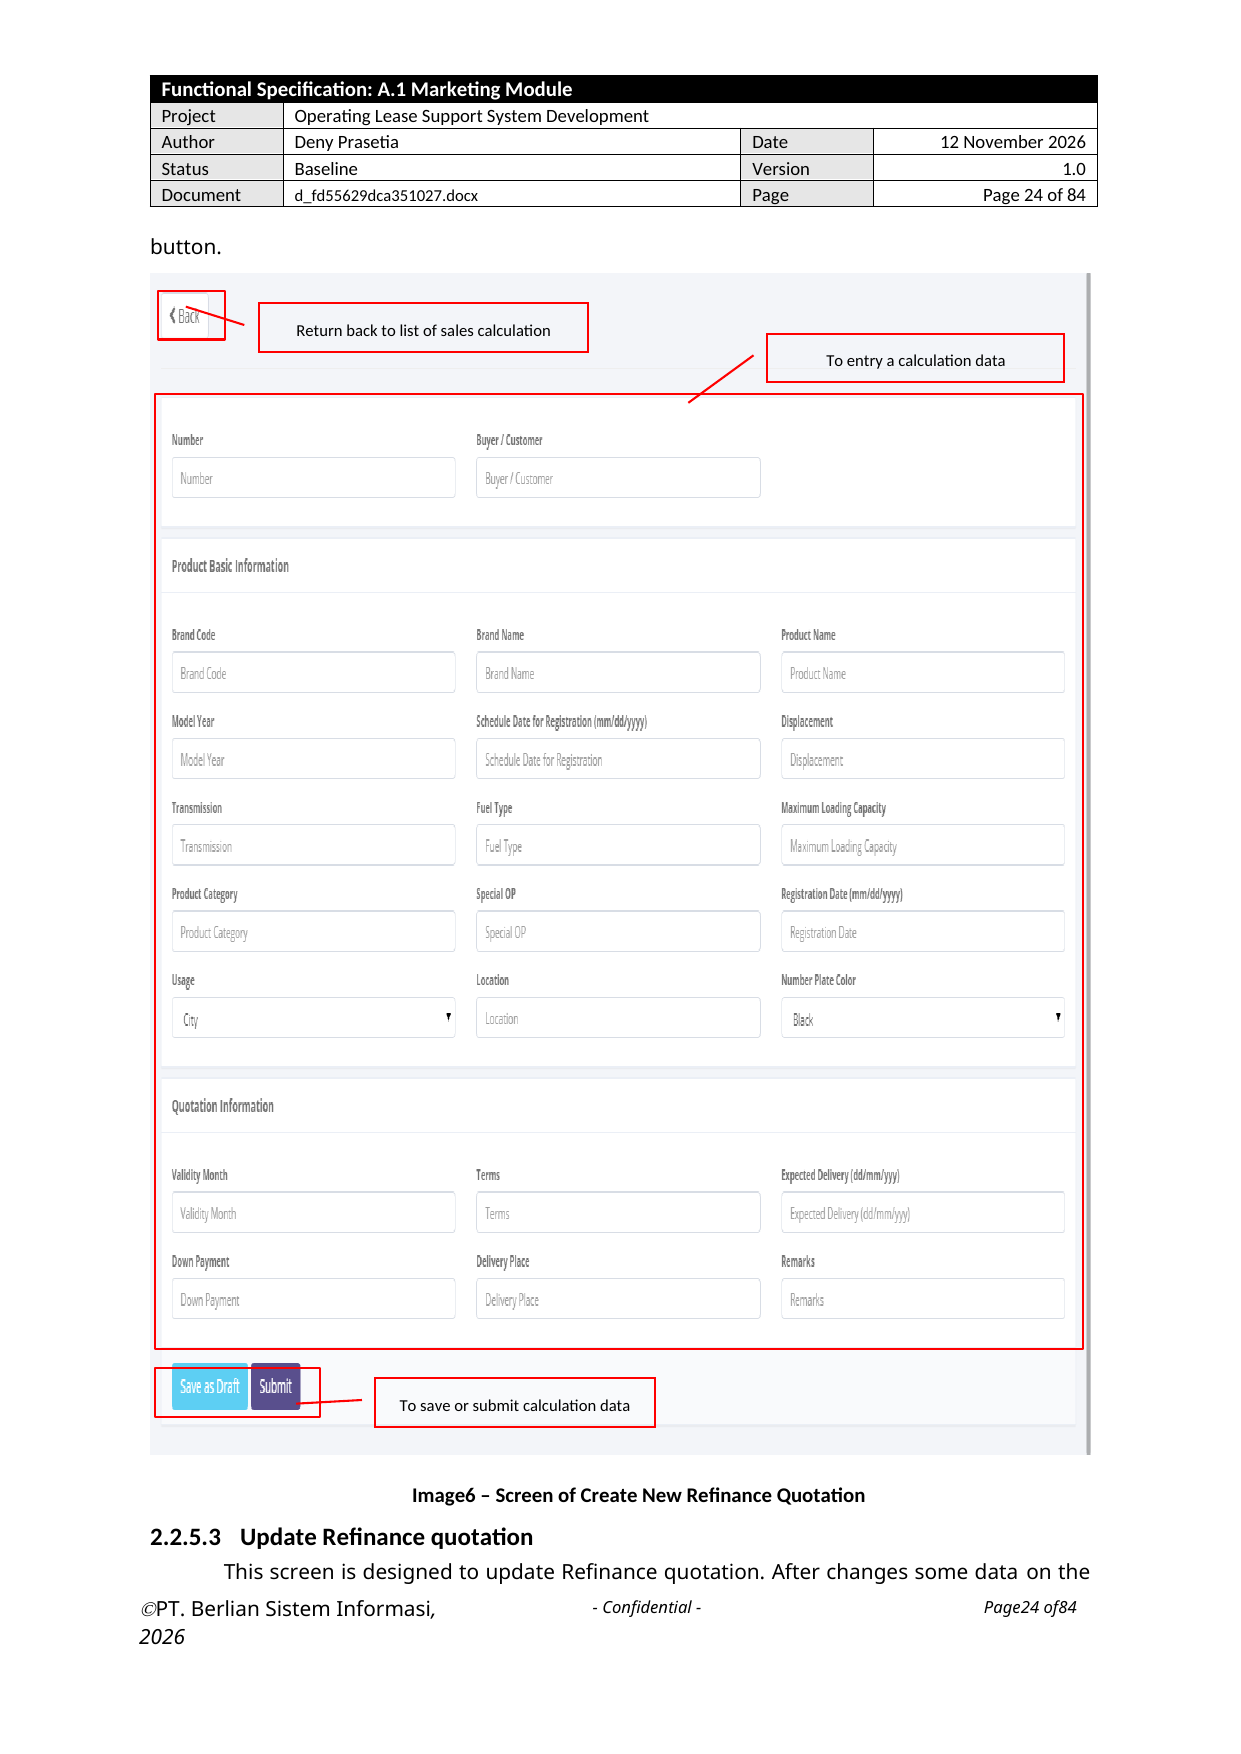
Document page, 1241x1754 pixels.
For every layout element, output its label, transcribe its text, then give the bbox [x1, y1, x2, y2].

subtitle Update Refinance quotation [150, 1521, 1090, 1551]
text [150, 1557, 1090, 1586]
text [150, 232, 1090, 261]
text Image6 – Screen of Create New Refinance Quotation [187, 1483, 1090, 1508]
picture [150, 273, 1091, 1455]
